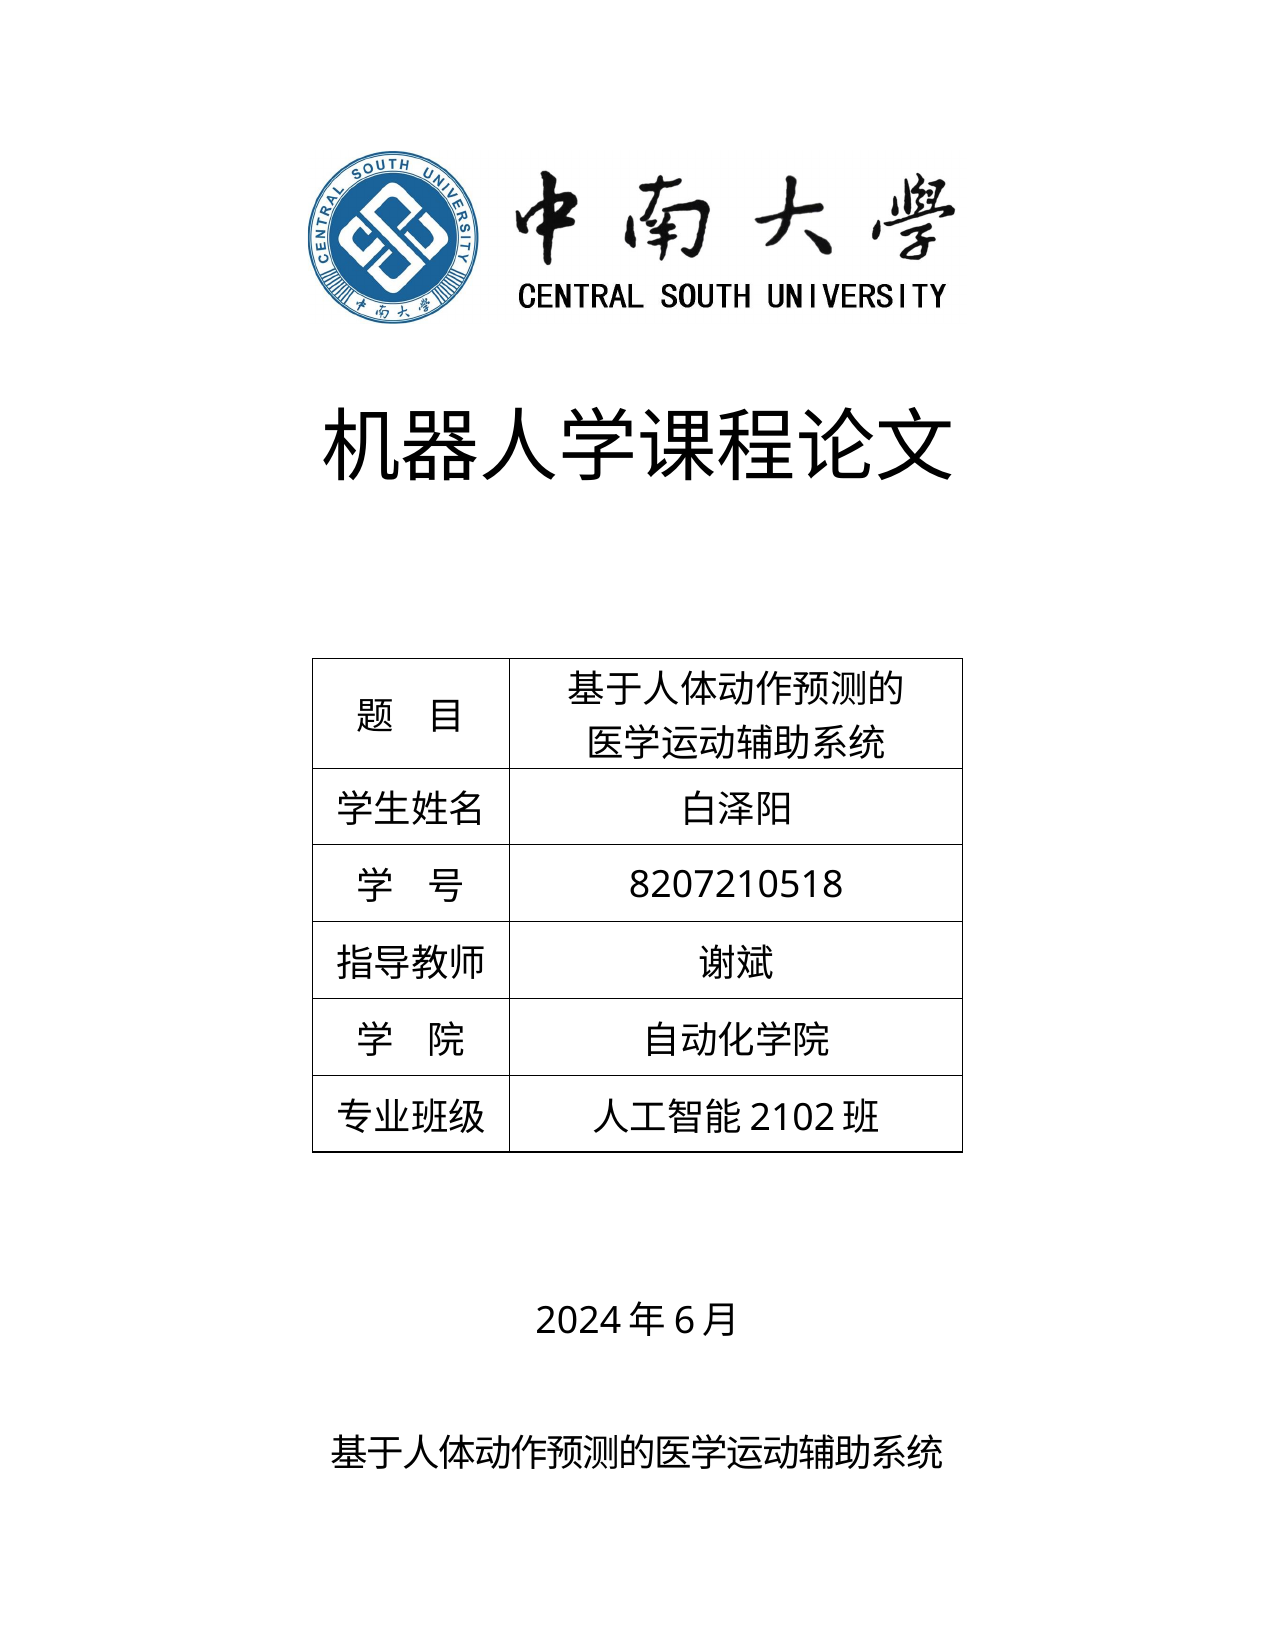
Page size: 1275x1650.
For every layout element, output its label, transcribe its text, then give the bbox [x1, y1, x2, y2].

table_cell 谢斌 [510, 922, 962, 998]
table_header 题 目 [313, 659, 509, 768]
table_cell 指导教师 [313, 922, 509, 998]
table_cell 学生姓名 [313, 769, 509, 844]
table_cell 专业班级 [313, 1076, 509, 1151]
text 2024年6月 [150, 1290, 1125, 1344]
table_cell 学 院 [313, 999, 509, 1075]
text 机器人学课程论文 [150, 408, 1125, 491]
table_cell 人工智能2102班 [510, 1076, 962, 1151]
table_cell 白泽阳 [510, 769, 962, 844]
table_header 基于人体动作预测的 医学运动辅助系统 [510, 659, 962, 768]
table_cell 8207210518 [510, 845, 962, 921]
title 基于人体动作预测的医学运动辅助系统 [150, 1423, 1125, 1478]
table_cell 自动化学院 [510, 999, 962, 1075]
picture [307, 150, 968, 324]
table_cell 学 号 [313, 845, 509, 921]
